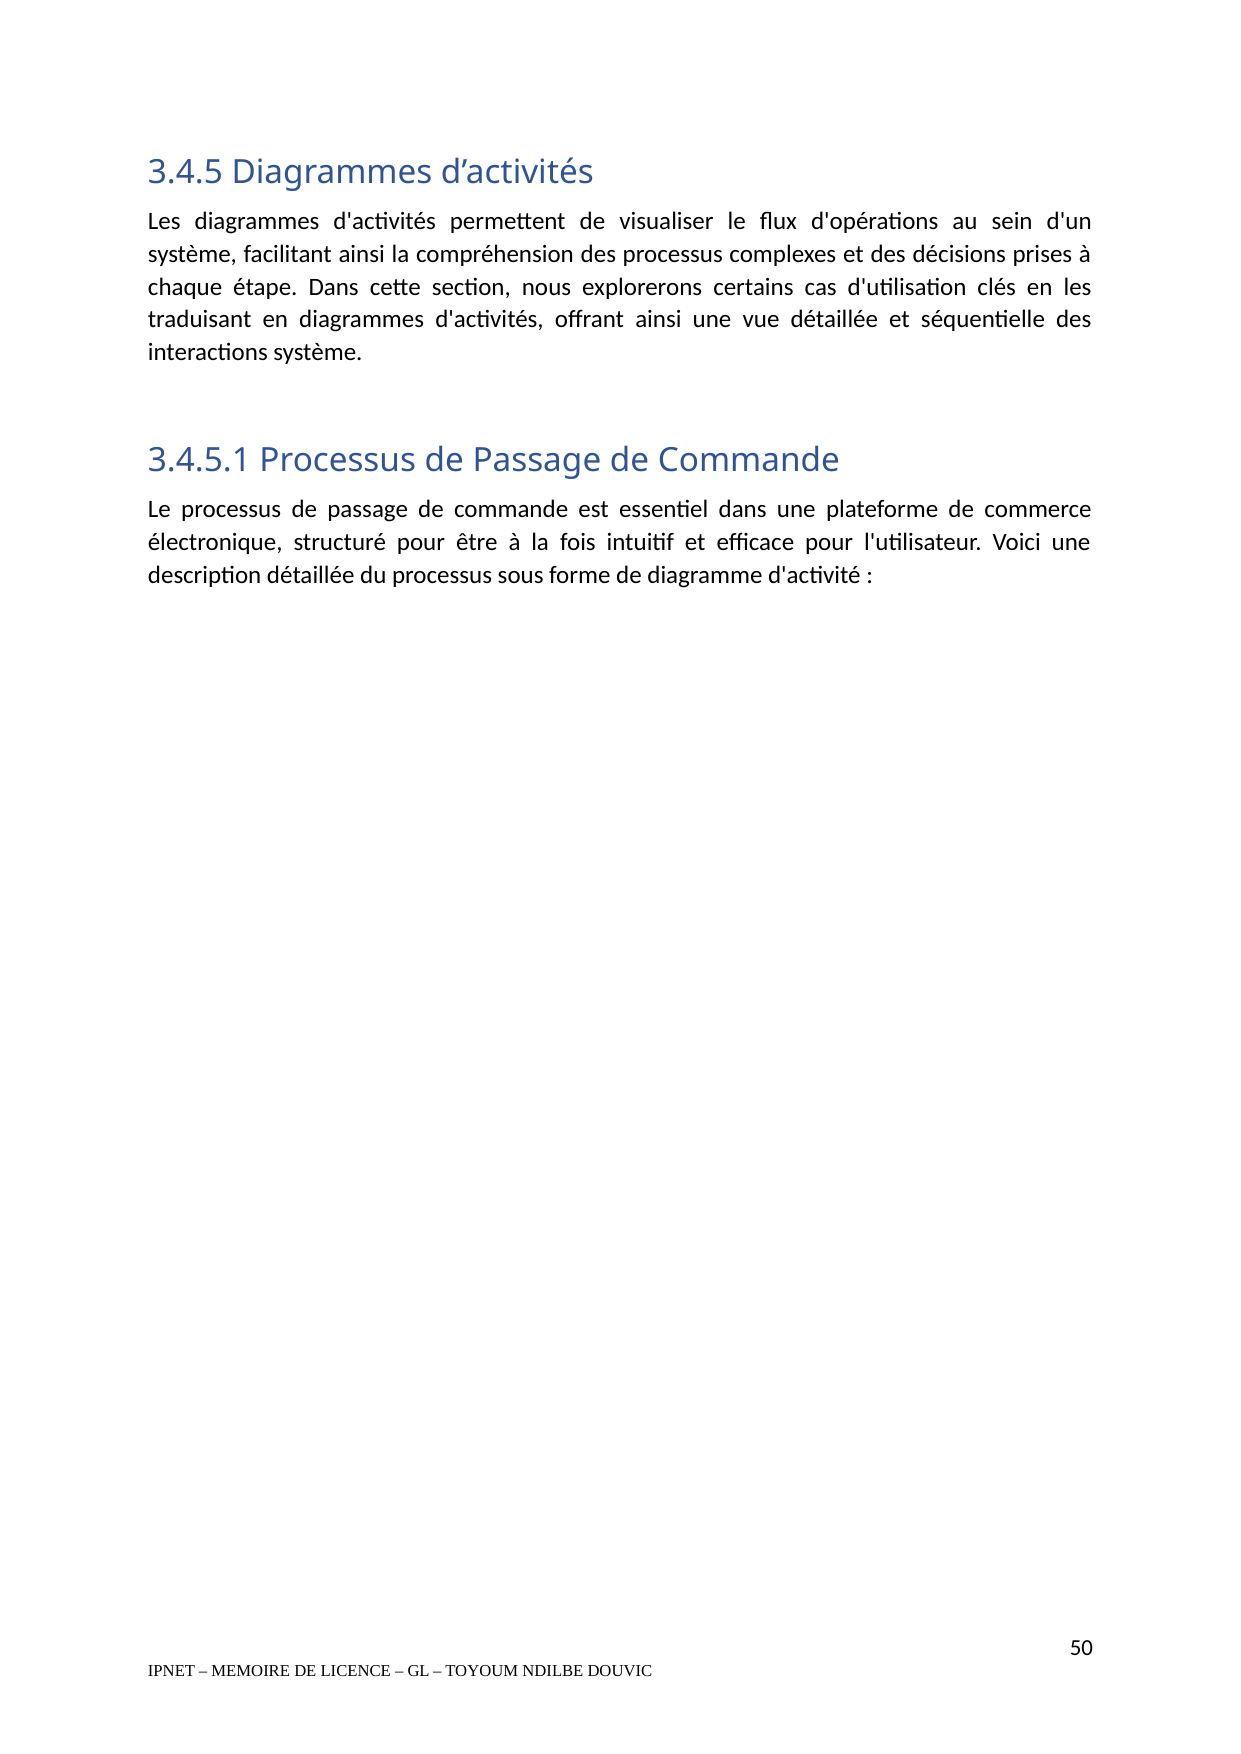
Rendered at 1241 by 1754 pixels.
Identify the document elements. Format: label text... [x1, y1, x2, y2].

subtitle 3.4.5.1 Processus de Passage de Commande [148, 436, 1093, 481]
text Les diagrammes d'activités permettent de visualiser le flux d'opérations au sein d'un système, facilitant ainsi la compréhension des processus complexes et des décisions prises à chaque étape. Dans cette section, nous explorerons certains cas d'utilisation clés en les traduisant en diagrammes d'activités, offrant ainsi une vue détaillée et séquentielle des interactions système. [148, 205, 1093, 367]
text Le processus de passage de commande est essentiel dans une plateforme de commerce électronique, structuré pour être à la fois intuitif et efficace pour l'utilisateur. Voici une description détaillée du processus sous forme de diagramme d'activité : [148, 493, 1093, 589]
subtitle 3.4.5 Diagrammes d’activités [148, 148, 1093, 193]
